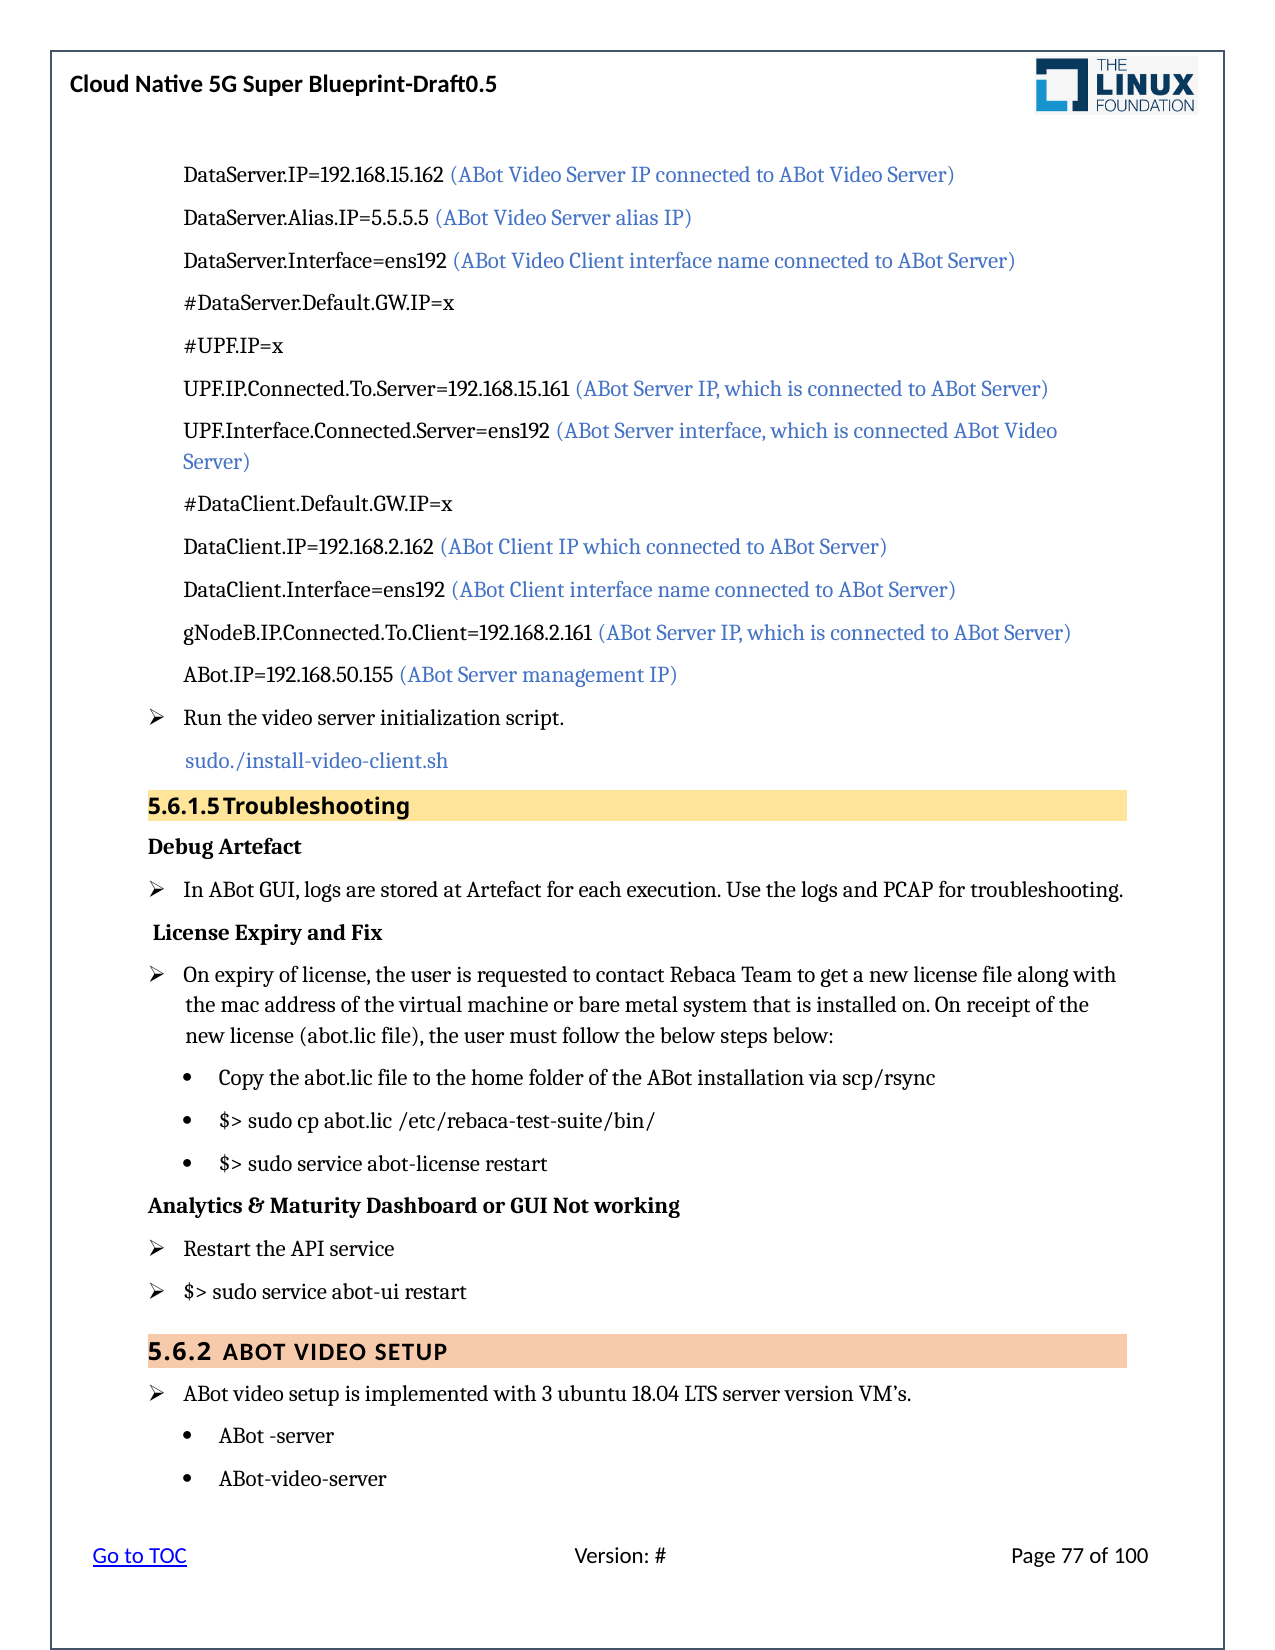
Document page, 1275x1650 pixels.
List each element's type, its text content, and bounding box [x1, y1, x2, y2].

text Abot Video Setup [148, 1334, 1127, 1368]
text UPF.Interface.Connected.Server=ens192 (ABot Server interface, which is connected ABot Video Server) [183, 418, 1127, 475]
text DataClient.IP=192.168.2.162 (ABot Client IP which connected to ABot Server) [183, 534, 1127, 560]
list In ABot GUI, logs are stored at Artefact for each execution. Use the logs and PCAP for troubleshooting. [148, 877, 1127, 903]
text sudo./install-video-client.sh [185, 747, 1127, 774]
text ABot.IP=192.168.50.155 (ABot Server management IP) [183, 662, 1127, 688]
text #DataServer.Default.GW.IP=x [183, 290, 1127, 316]
text DataServer.Interface=ens192 (ABot Video Client interface name connected to ABot Server) [183, 247, 1127, 274]
text DataServer.IP=192.168.15.162 (ABot Video Server IP connected to ABot Video Server) [183, 162, 1127, 188]
text DataClient.Interface=ens192 (ABot Client interface name connected to ABot Server) [183, 577, 1127, 603]
picture [1034, 56, 1199, 115]
text Analytics & Maturity Dashboard or GUI Not working [148, 1193, 1127, 1219]
list ABot video setup is implemented with 3 ubuntu 18.04 LTS server version VM’s. [148, 1380, 1127, 1407]
list $> sudo service abot-license restart [183, 1151, 1127, 1177]
text UPF.IP.Connected.To.Server=192.168.15.161 (ABot Server IP, which is connected to ABot Server) [183, 376, 1127, 402]
list Run the video server initialization script. [148, 705, 1127, 731]
list ABot-video-server [183, 1466, 1127, 1492]
list $> sudo service abot-ui restart [148, 1279, 1127, 1305]
list On expiry of license, the user is requested to contact Rebaca Team to get a new license file along with the mac address of the virtual machine or bare metal system that is installed on. On receipt of the new license (abot.lic file), the user must follow the below steps below: [148, 962, 1127, 1049]
text #DataClient.Default.GW.IP=x [183, 491, 1127, 517]
list Restart the API service [148, 1236, 1127, 1262]
text DataServer.Alias.IP=5.5.5.5 (ABot Video Server alias IP) [183, 205, 1127, 231]
list $> sudo cp abot.lic /etc/rebaca-test-suite/bin/ [183, 1108, 1127, 1134]
text #UPF.IP=x [183, 333, 1127, 359]
list Copy the abot.lic file to the home folder of the ABot installation via scp/rsync [183, 1065, 1127, 1091]
text Troubleshooting [148, 790, 1127, 821]
list ABot -server [183, 1423, 1127, 1449]
text gNodeB.IP.Connected.To.Client=192.168.2.161 (ABot Server IP, which is connected to ABot Server) [183, 619, 1127, 646]
text License Expiry and Fix [148, 919, 1127, 946]
text Debug Artefact [148, 834, 1127, 860]
